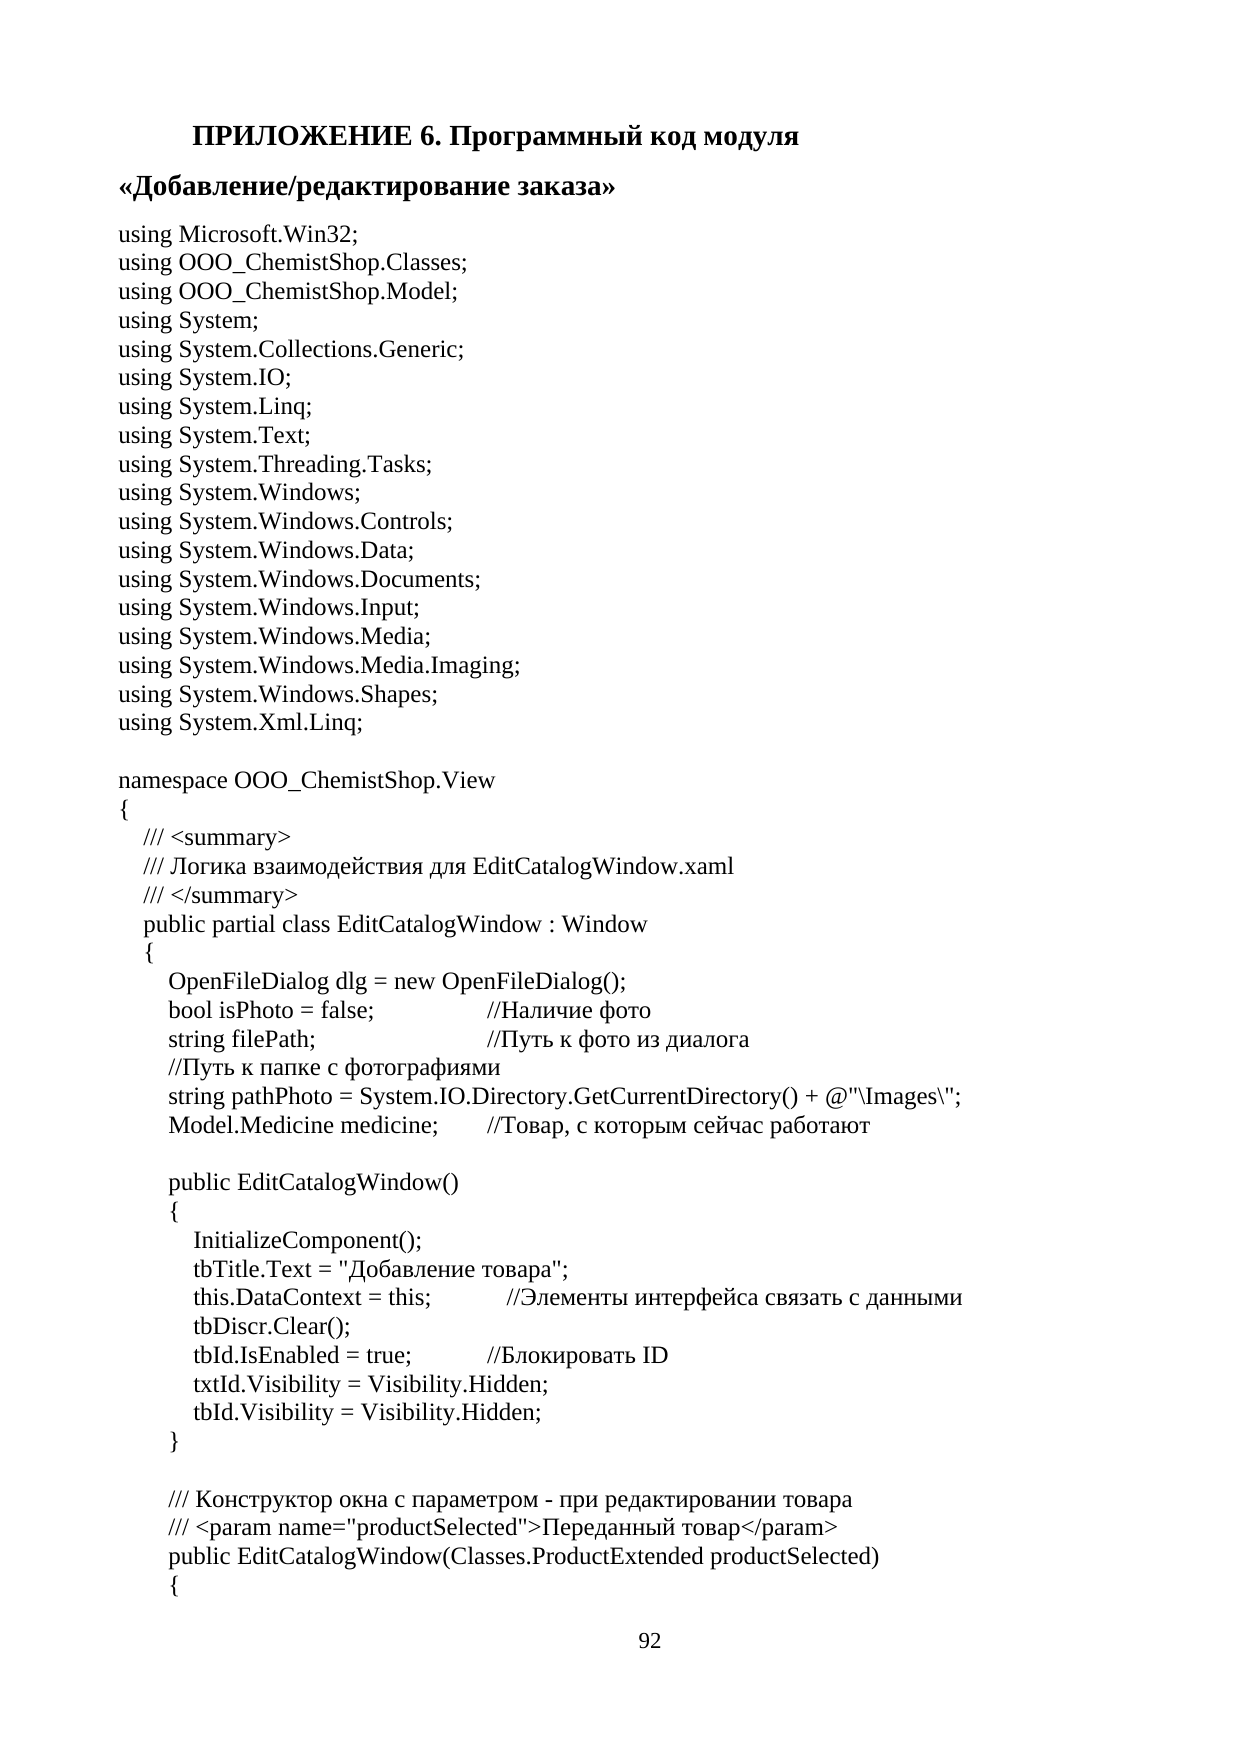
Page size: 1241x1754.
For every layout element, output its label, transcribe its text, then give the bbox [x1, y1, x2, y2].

text OpenFileDialog dlg = new OpenFileDialog(); [118, 966, 1181, 995]
text /// <summary> [118, 822, 1181, 851]
text public EditCatalogWindow() [118, 1167, 1181, 1196]
text public partial class EditCatalogWindow : Window [118, 909, 1181, 937]
text Model.Medicine medicine; //Товар, с которым сейчас работают [118, 1110, 1181, 1139]
text tbId.Visibility = Visibility.Hidden; [118, 1397, 1181, 1426]
text using OOO_ChemistShop.Model; [118, 276, 1181, 305]
text public EditCatalogWindow(Classes.ProductExtended productSelected) [118, 1541, 1181, 1570]
text //Путь к папке с фотографиями [118, 1052, 1181, 1081]
text using OOO_ChemistShop.Classes; [118, 247, 1181, 276]
text using System.Windows.Media; [118, 621, 1181, 650]
text using System.Windows.Media.Imaging; [118, 650, 1181, 679]
text tbTitle.Text = "Добавление товара"; [118, 1254, 1181, 1282]
text this.DataContext = this; //Элементы интерфейса связать с данными [118, 1282, 1181, 1311]
text } [118, 1426, 1181, 1455]
text string pathPhoto = System.IO.Directory.GetCurrentDirectory() + @"\Images\"; [118, 1081, 1181, 1110]
text bool isPhoto = false; //Наличие фото [118, 995, 1181, 1024]
text using System; [118, 305, 1181, 334]
text /// Конструктор окна с параметром - при редактировании товара [118, 1484, 1181, 1512]
text { [118, 1570, 1181, 1599]
text tbDiscr.Clear(); [118, 1311, 1181, 1340]
text using Microsoft.Win32; [118, 219, 1181, 247]
text txtId.Visibility = Visibility.Hidden; [118, 1369, 1181, 1397]
text using System.Windows.Controls; [118, 506, 1181, 535]
text using System.Linq; [118, 391, 1181, 420]
text using System.Text; [118, 420, 1181, 449]
text using System.Windows; [118, 477, 1181, 506]
text { [118, 794, 1181, 822]
text tbId.IsEnabled = true; //Блокировать ID [118, 1340, 1181, 1369]
text using System.Windows.Documents; [118, 564, 1181, 592]
text { [118, 1196, 1181, 1225]
text /// <param name="productSelected">Переданный товар</param> [118, 1512, 1181, 1541]
text /// Логика взаимодействия для EditCatalogWindow.xaml [118, 851, 1181, 880]
text using System.Windows.Shapes; [118, 679, 1181, 707]
text string filePath; //Путь к фото из диалога [118, 1024, 1181, 1052]
text using System.Xml.Linq; [118, 707, 1181, 736]
text using System.IO; [118, 362, 1181, 391]
text namespace OOO_ChemistShop.View [118, 765, 1181, 794]
text using System.Windows.Data; [118, 535, 1181, 564]
text { [118, 937, 1181, 966]
text using System.Collections.Generic; [118, 334, 1181, 362]
text using System.Windows.Input; [118, 592, 1181, 621]
text InitializeComponent(); [118, 1225, 1181, 1254]
text using System.Threading.Tasks; [118, 449, 1181, 477]
subtitle ПРИЛОЖЕНИЕ 6. Программный код модуля «Добавление/редактирование заказа» [118, 118, 1181, 202]
text /// </summary> [118, 880, 1181, 909]
